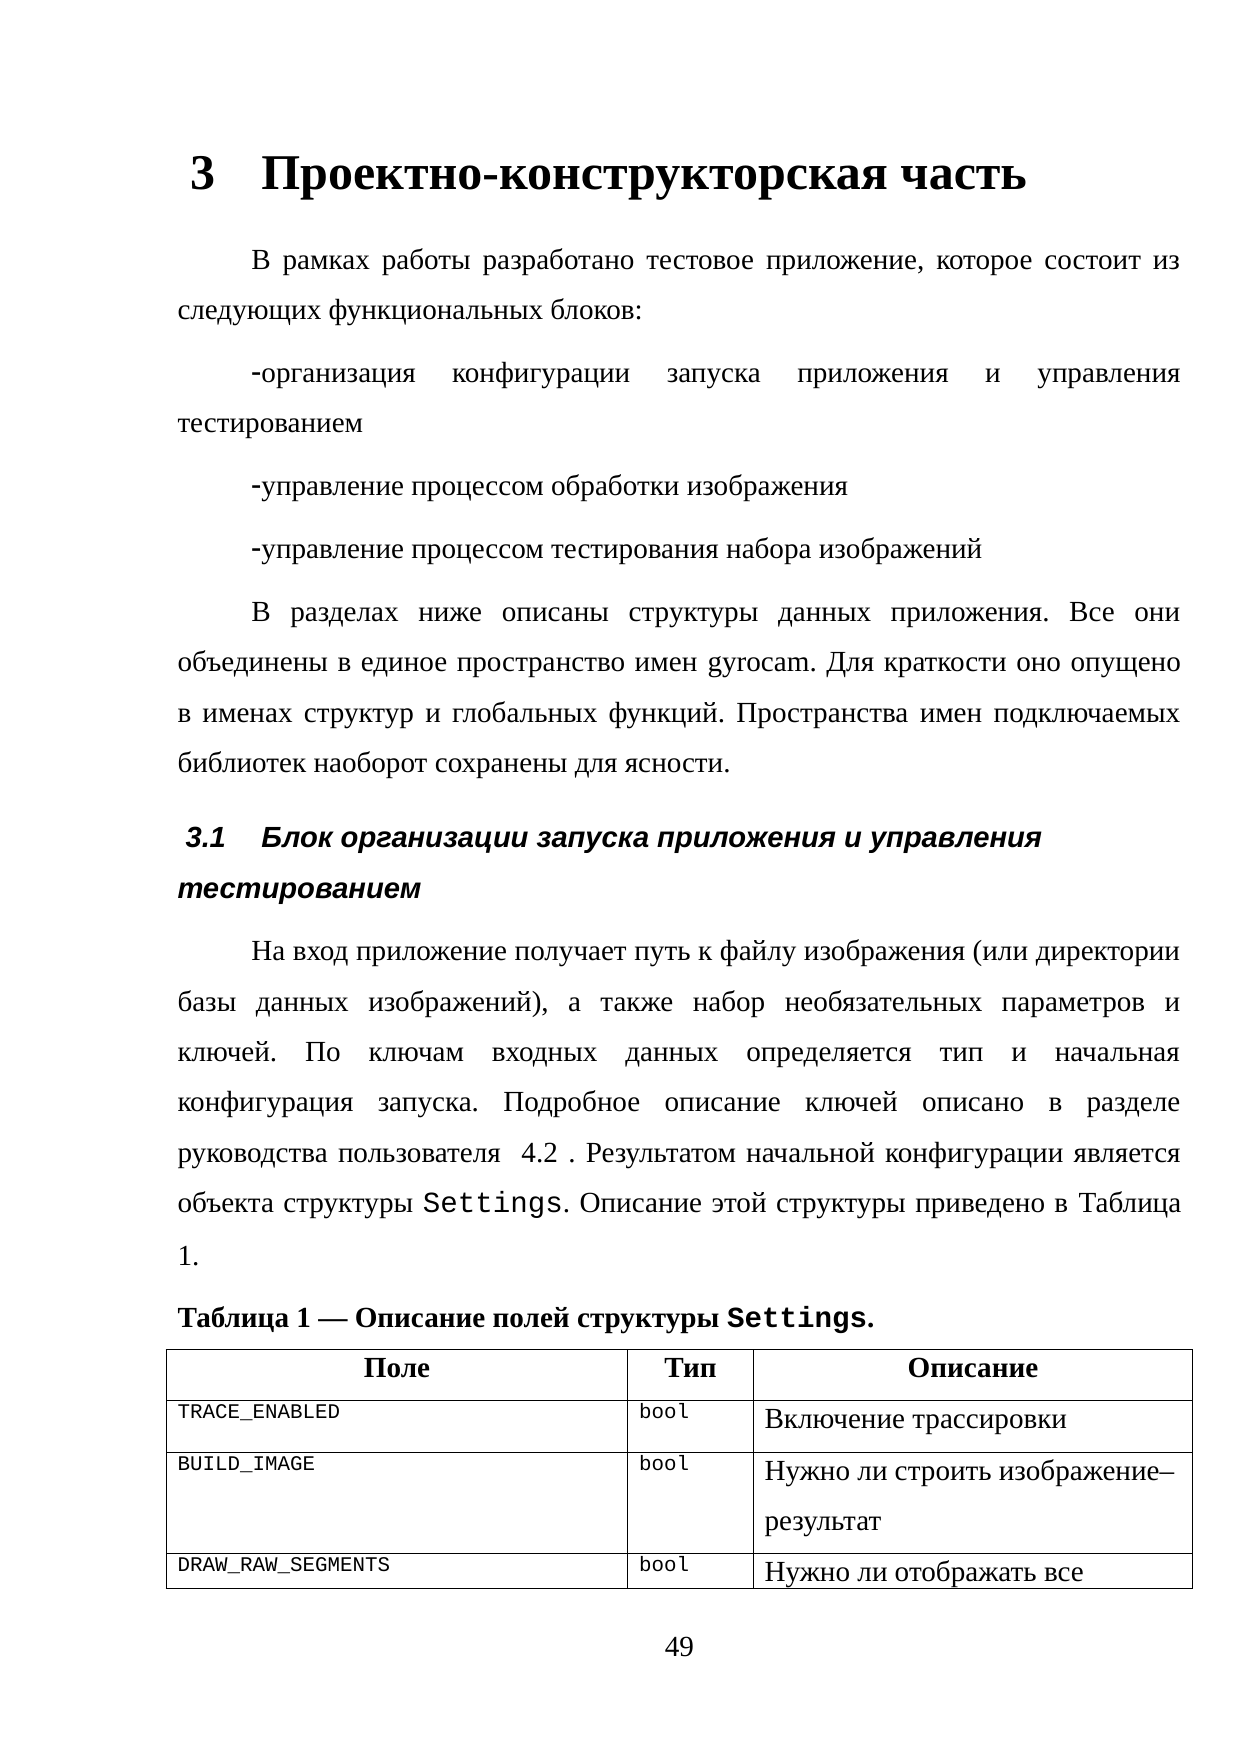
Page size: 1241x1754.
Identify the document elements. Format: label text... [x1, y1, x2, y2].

table_header Описание [754, 1350, 1192, 1400]
table_cell BUILD_IMAGE [167, 1453, 627, 1553]
list управление процессом обработки изображения [177, 468, 1181, 502]
table_cell Включение трассировки [754, 1401, 1192, 1452]
text В рамках работы разработано тестовое приложение, которое состоит из следующих функциональных блоков: [177, 242, 1181, 326]
table_cell Нужно ли строить изображение–результат [754, 1453, 1192, 1553]
table_cell TRACE_ENABLED [167, 1401, 627, 1452]
table_cell bool [628, 1401, 753, 1452]
list организация конфигурации запуска приложения и управления тестированием [177, 355, 1181, 439]
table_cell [754, 1554, 1192, 1588]
text В разделах ниже описаны структуры данных приложения. Все они объединены в единое пространство имен gyrocam. Для краткости оно опущено в именах структур и глобальных функций. Пространства имен подключаемых библиотек наоборот сохранены для ясности. [177, 594, 1181, 778]
table_header Тип [628, 1350, 753, 1400]
table_header Поле [167, 1350, 627, 1400]
table_cell bool [628, 1554, 753, 1588]
subtitle Проектно-конструкторская часть [177, 143, 1181, 201]
table_cell DRAW_RAW_SEGMENTS [167, 1554, 627, 1588]
subtitle Блок организации запуска приложения и управления тестированием [177, 820, 1181, 904]
list управление процессом тестирования набора изображений [177, 531, 1181, 565]
table_cell bool [628, 1453, 753, 1553]
text На вход приложение получает путь к файлу изображения (или директории базы данных изображений), а также набор необязательных параметров и ключей. По ключам входных данных определяется тип и начальная конфигурация запуска. Подробное описание ключей описано в разделе руководства пользователя 4.2 . Результатом начальной конфигурации является объекта структуры Settings. Описание этой структуры приведено в Таблица 1. [177, 933, 1181, 1271]
